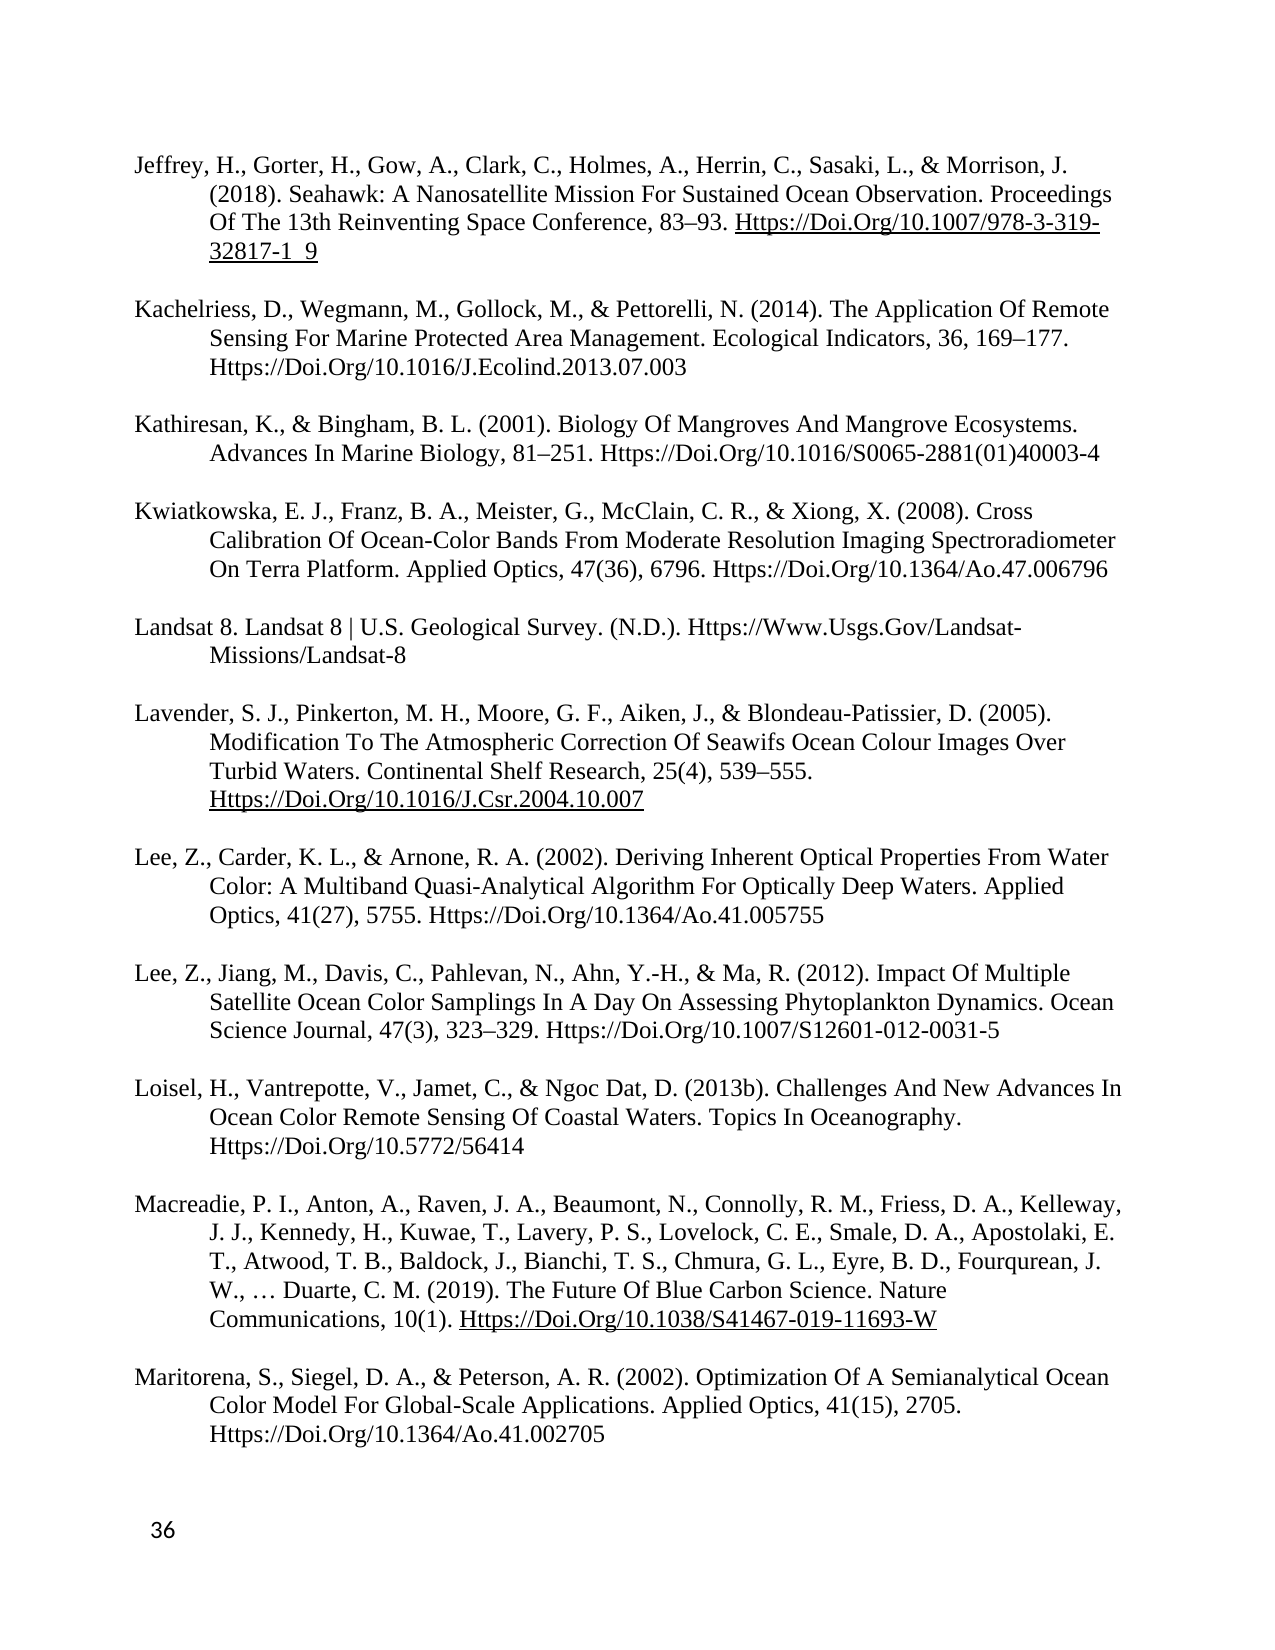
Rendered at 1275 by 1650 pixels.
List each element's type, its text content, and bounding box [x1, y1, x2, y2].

text Kachelriess, D., Wegmann, M., Gollock, M., & Pettorelli, N. (2014). The Application Of Remote Sensing For Marine Protected Area Management. Ecological Indicators, 36, 169–177. Https://Doi.Org/10.1016/J.Ecolind.2013.07.003 [134, 294, 1125, 380]
text Kwiatkowska, E. J., Franz, B. A., Meister, G., McClain, C. R., & Xiong, X. (2008). Cross Calibration Of Ocean-Color Bands From Moderate Resolution Imaging Spectroradiometer On Terra Platform. Applied Optics, 47(36), 6796. Https://Doi.Org/10.1364/Ao.47.006796 [134, 496, 1125, 582]
text Jeffrey, H., Gorter, H., Gow, A., Clark, C., Holmes, A., Herrin, C., Sasaki, L., & Morrison, J. (2018). Seahawk: A Nanosatellite Mission For Sustained Ocean Observation. Proceedings Of The 13th Reinventing Space Conference, 83–93. Https://Doi.Org/10.1007/978-3-319-32817-1_9 [134, 150, 1125, 265]
text Lee, Z., Carder, K. L., & Arnone, R. A. (2002). Deriving Inherent Optical Properties From Water Color: A Multiband Quasi-Analytical Algorithm For Optically Deep Waters. Applied Optics, 41(27), 5755. Https://Doi.Org/10.1364/Ao.41.005755 [134, 842, 1125, 929]
text Lee, Z., Jiang, M., Davis, C., Pahlevan, N., Ahn, Y.-H., & Ma, R. (2012). Impact Of Multiple Satellite Ocean Color Samplings In A Day On Assessing Phytoplankton Dynamics. Ocean Science Journal, 47(3), 323–329. Https://Doi.Org/10.1007/S12601-012-0031-5 [134, 958, 1125, 1044]
text Loisel, H., Vantrepotte, V., Jamet, C., & Ngoc Dat, D. (2013b). Challenges And New Advances In Ocean Color Remote Sensing Of Coastal Waters. Topics In Oceanography. Https://Doi.Org/10.5772/56414 [134, 1073, 1125, 1159]
text Kathiresan, K., & Bingham, B. L. (2001). Biology Of Mangroves And Mangrove Ecosystems. Advances In Marine Biology, 81–251. Https://Doi.Org/10.1016/S0065-2881(01)40003-4 [134, 409, 1125, 467]
text Maritorena, S., Siegel, D. A., & Peterson, A. R. (2002). Optimization Of A Semianalytical Ocean Color Model For Global-Scale Applications. Applied Optics, 41(15), 2705. Https://Doi.Org/10.1364/Ao.41.002705 [134, 1362, 1125, 1448]
text Lavender, S. J., Pinkerton, M. H., Moore, G. F., Aiken, J., & Blondeau-Patissier, D. (2005). Modification To The Atmospheric Correction Of Seawifs Ocean Colour Images Over Turbid Waters. Continental Shelf Research, 25(4), 539–555. Https://Doi.Org/10.1016/J.Csr.2004.10.007 [134, 698, 1125, 813]
text Macreadie, P. I., Anton, A., Raven, J. A., Beaumont, N., Connolly, R. M., Friess, D. A., Kelleway, J. J., Kennedy, H., Kuwae, T., Lavery, P. S., Lovelock, C. E., Smale, D. A., Apostolaki, E. T., Atwood, T. B., Baldock, J., Bianchi, T. S., Chmura, G. L., Eyre, B. D., Fourqurean, J. W., … Duarte, C. M. (2019). The Future Of Blue Carbon Science. Nature Communications, 10(1). Https://Doi.Org/10.1038/S41467-019-11693-W [134, 1189, 1125, 1332]
text Landsat 8. Landsat 8 | U.S. Geological Survey. (N.D.). Https://Www.Usgs.Gov/Landsat-Missions/Landsat-8 [134, 612, 1125, 669]
